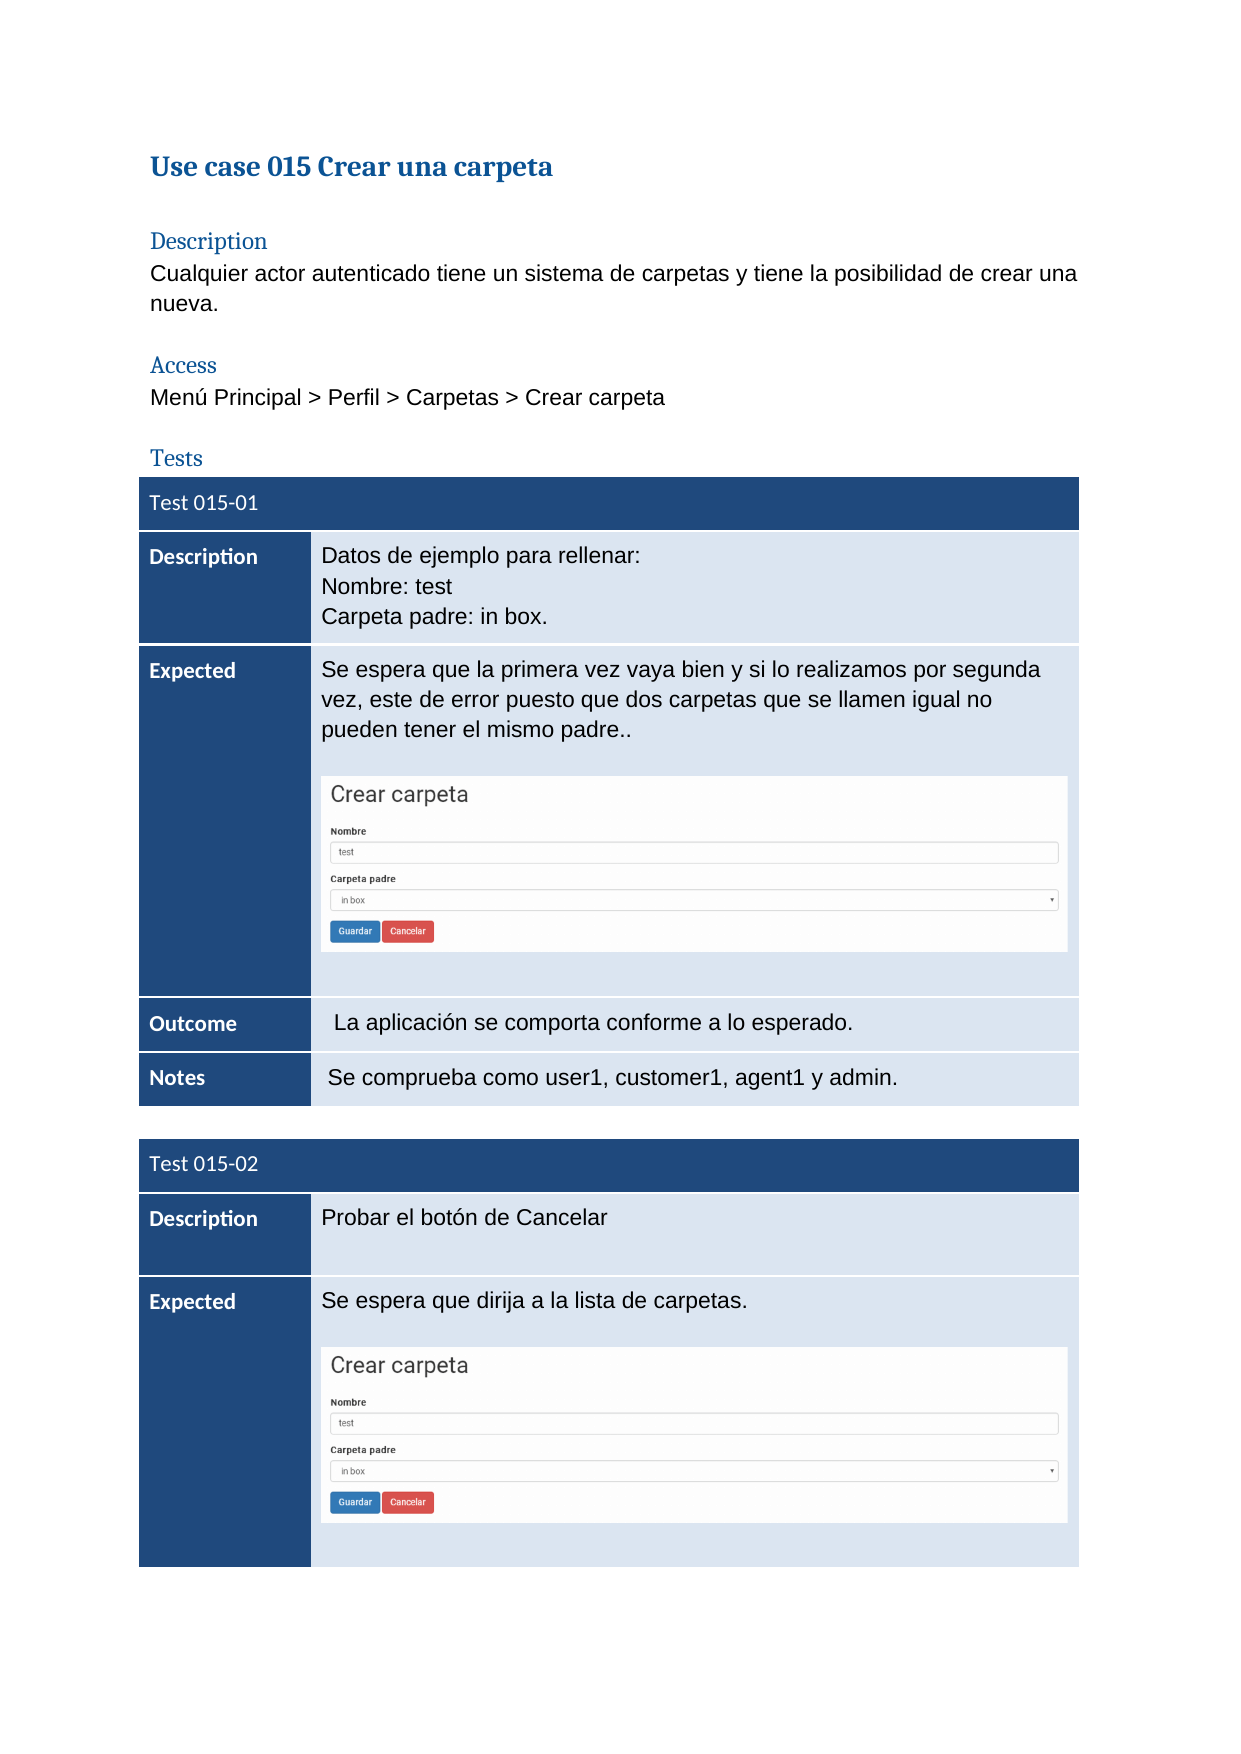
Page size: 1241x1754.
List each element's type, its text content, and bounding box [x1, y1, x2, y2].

table_cell Notes [139, 1053, 311, 1106]
picture [321, 776, 1068, 952]
table_cell Se espera que la primera vez vaya bien y si lo realizamos por segunda vez, este de error puesto que dos carpetas que se llamen igual no pueden tener el mismo padre.. [311, 646, 1079, 996]
text Tests [150, 444, 1090, 473]
text Access [150, 351, 1090, 379]
table_cell La aplicación se comporta conforme a lo esperado. [311, 998, 1079, 1051]
picture [321, 1347, 1068, 1523]
text Menú Principal > Perfil > Carpetas > Crear carpeta [150, 384, 1090, 410]
table_cell Description [139, 1194, 311, 1275]
text Cualquier actor autenticado tiene un sistema de carpetas y tiene la posibilidad de crear una nueva. [150, 260, 1090, 317]
table_cell Se comprueba como user1, customer1, agent1 y admin. [311, 1053, 1079, 1106]
table_cell Datos de ejemplo para rellenar: Nombre: test Carpeta padre: in box. [311, 532, 1079, 643]
table_cell Expected [139, 646, 311, 996]
table_cell Se espera que dirija a la lista de carpetas. [311, 1277, 1079, 1567]
text Description [150, 227, 1090, 256]
table_cell Outcome [139, 998, 311, 1051]
table_cell Expected [139, 1277, 311, 1567]
table_cell Description [139, 532, 311, 643]
text Use case 015 Crear una carpeta [150, 150, 1090, 183]
table_header Test 015-01 [139, 477, 1079, 530]
table_header Test 015-02 [139, 1139, 1079, 1192]
table_cell Probar el botón de Cancelar [311, 1194, 1079, 1275]
